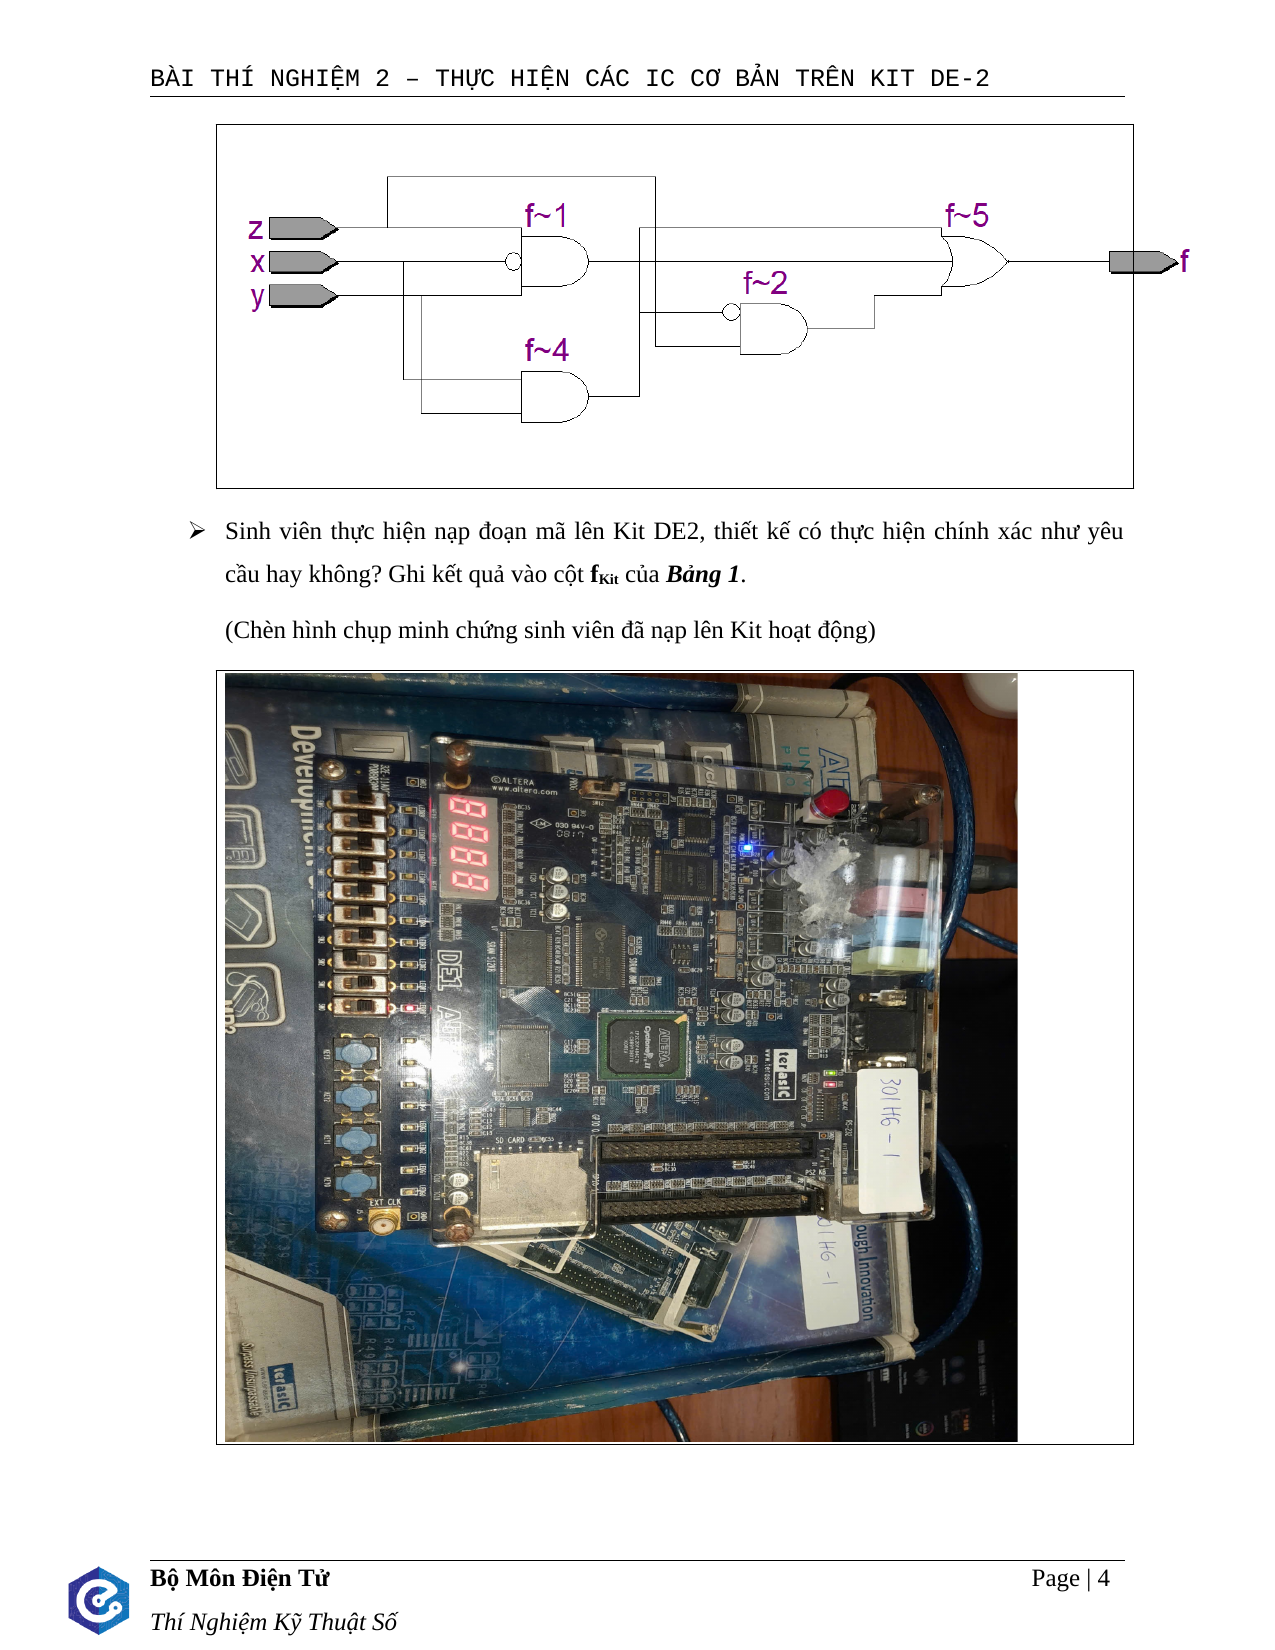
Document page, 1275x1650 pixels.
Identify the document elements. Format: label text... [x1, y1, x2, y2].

picture [225, 127, 1133, 487]
picture [1134, 127, 1200, 487]
list Sinh viên thực hiện nạp đoạn mã lên Kit DE2, thiết kế có thực hiện chính xác như yêu cầu hay không? Ghi kết quả vào cột fKit của Bảng 1. [187, 516, 1125, 588]
picture [225, 673, 1018, 1442]
list (Chèn hình chụp minh chứng sinh viên đã nạp lên Kit hoạt động) [225, 615, 1125, 643]
picture [63, 1566, 133, 1635]
